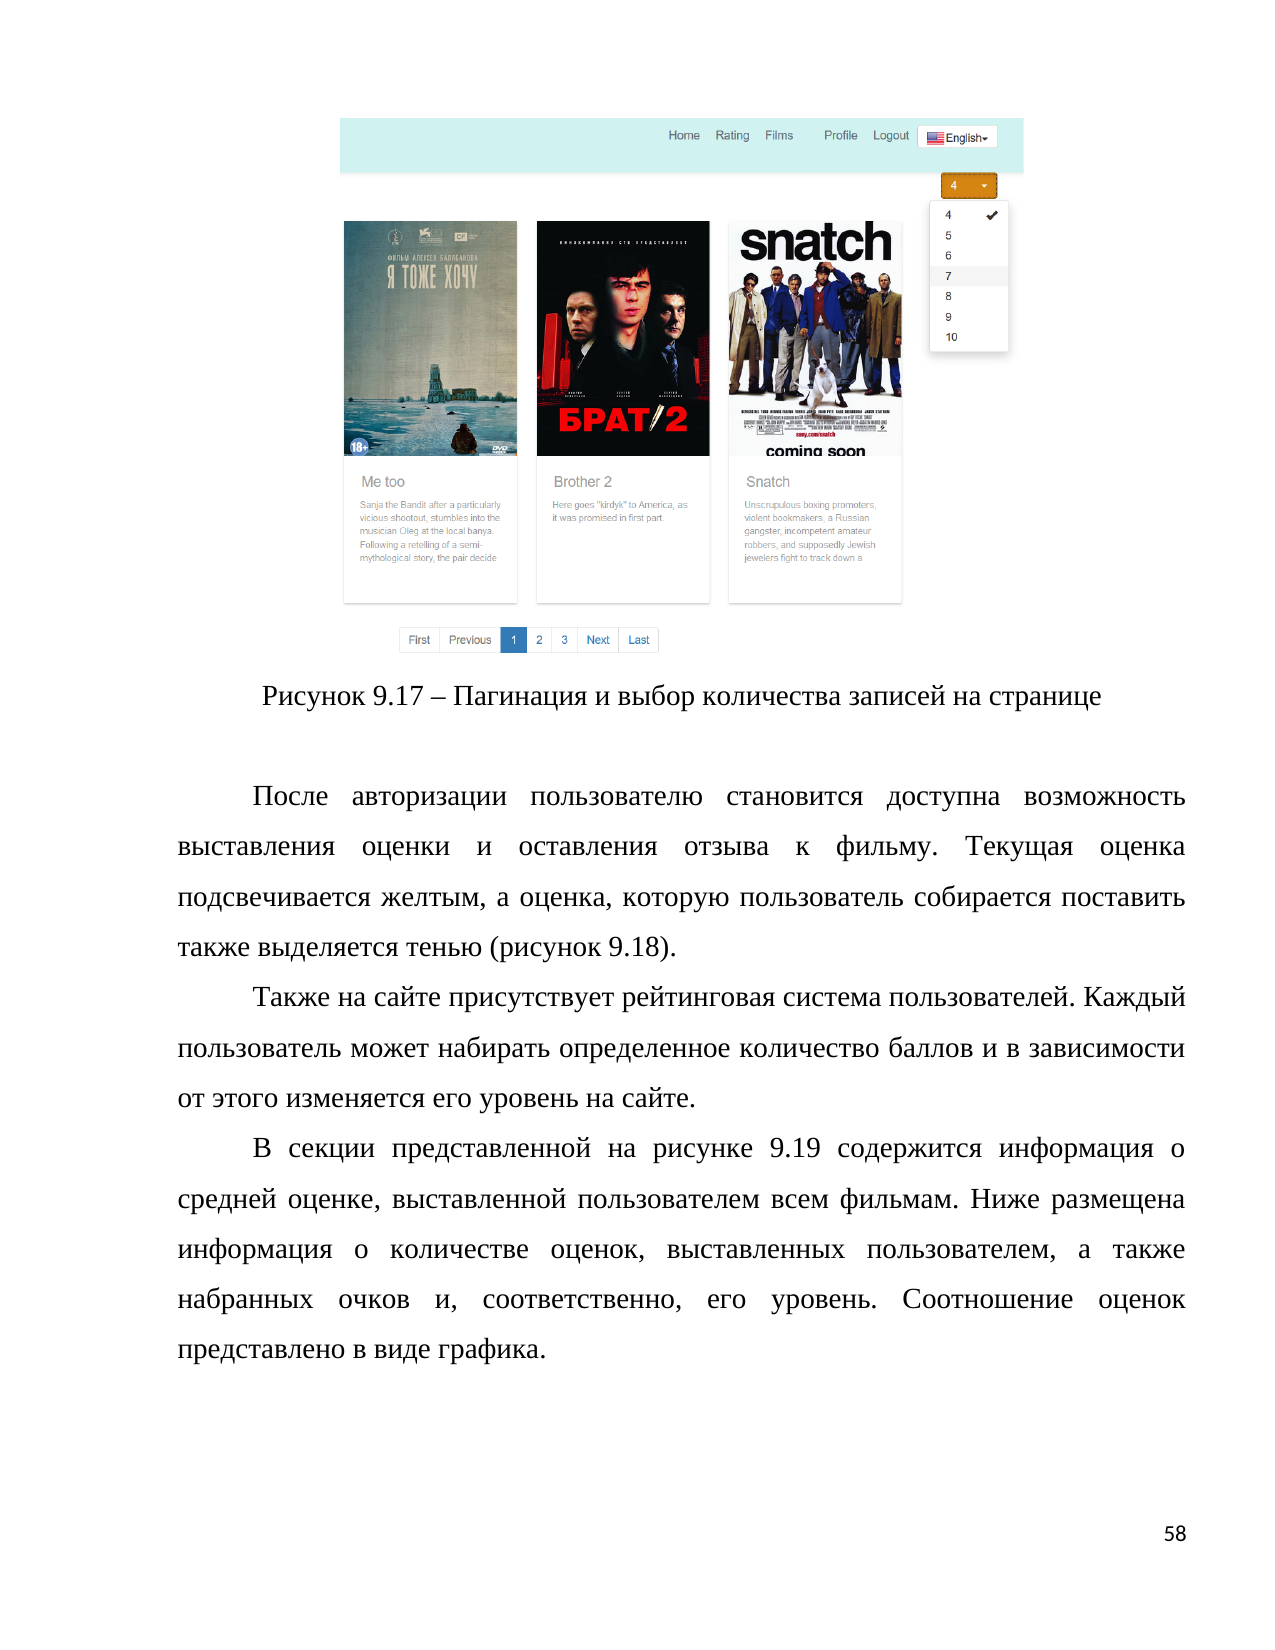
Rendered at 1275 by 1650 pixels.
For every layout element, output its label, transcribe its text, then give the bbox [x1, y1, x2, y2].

text В секции представленной на рисунке 9.19 содержится информация о средней оценке, выставленной пользователем всем фильмам. Ниже размещена информация о количестве оценок, выставленных пользователем, а также набранных очков и, соответственно, его уровень. Соотношение оценок представлено в виде графика. [177, 1130, 1186, 1365]
picture [339, 118, 1024, 664]
text Рисунок 9.17 – Пагинация и выбор количества записей на странице [177, 678, 1186, 711]
text После авторизации пользователю становится доступна возможность выставления оценки и оставления отзыва к фильму. Текущая оценка подсвечивается желтым, а оценка, которую пользователь собирается поставить также выделяется тенью (рисунок 9.18). [177, 778, 1186, 963]
text Также на сайте присутствует рейтинговая система пользователей. Каждый пользователь может набирать определенное количество баллов и в зависимости от этого изменяется его уровень на сайте. [177, 979, 1186, 1114]
